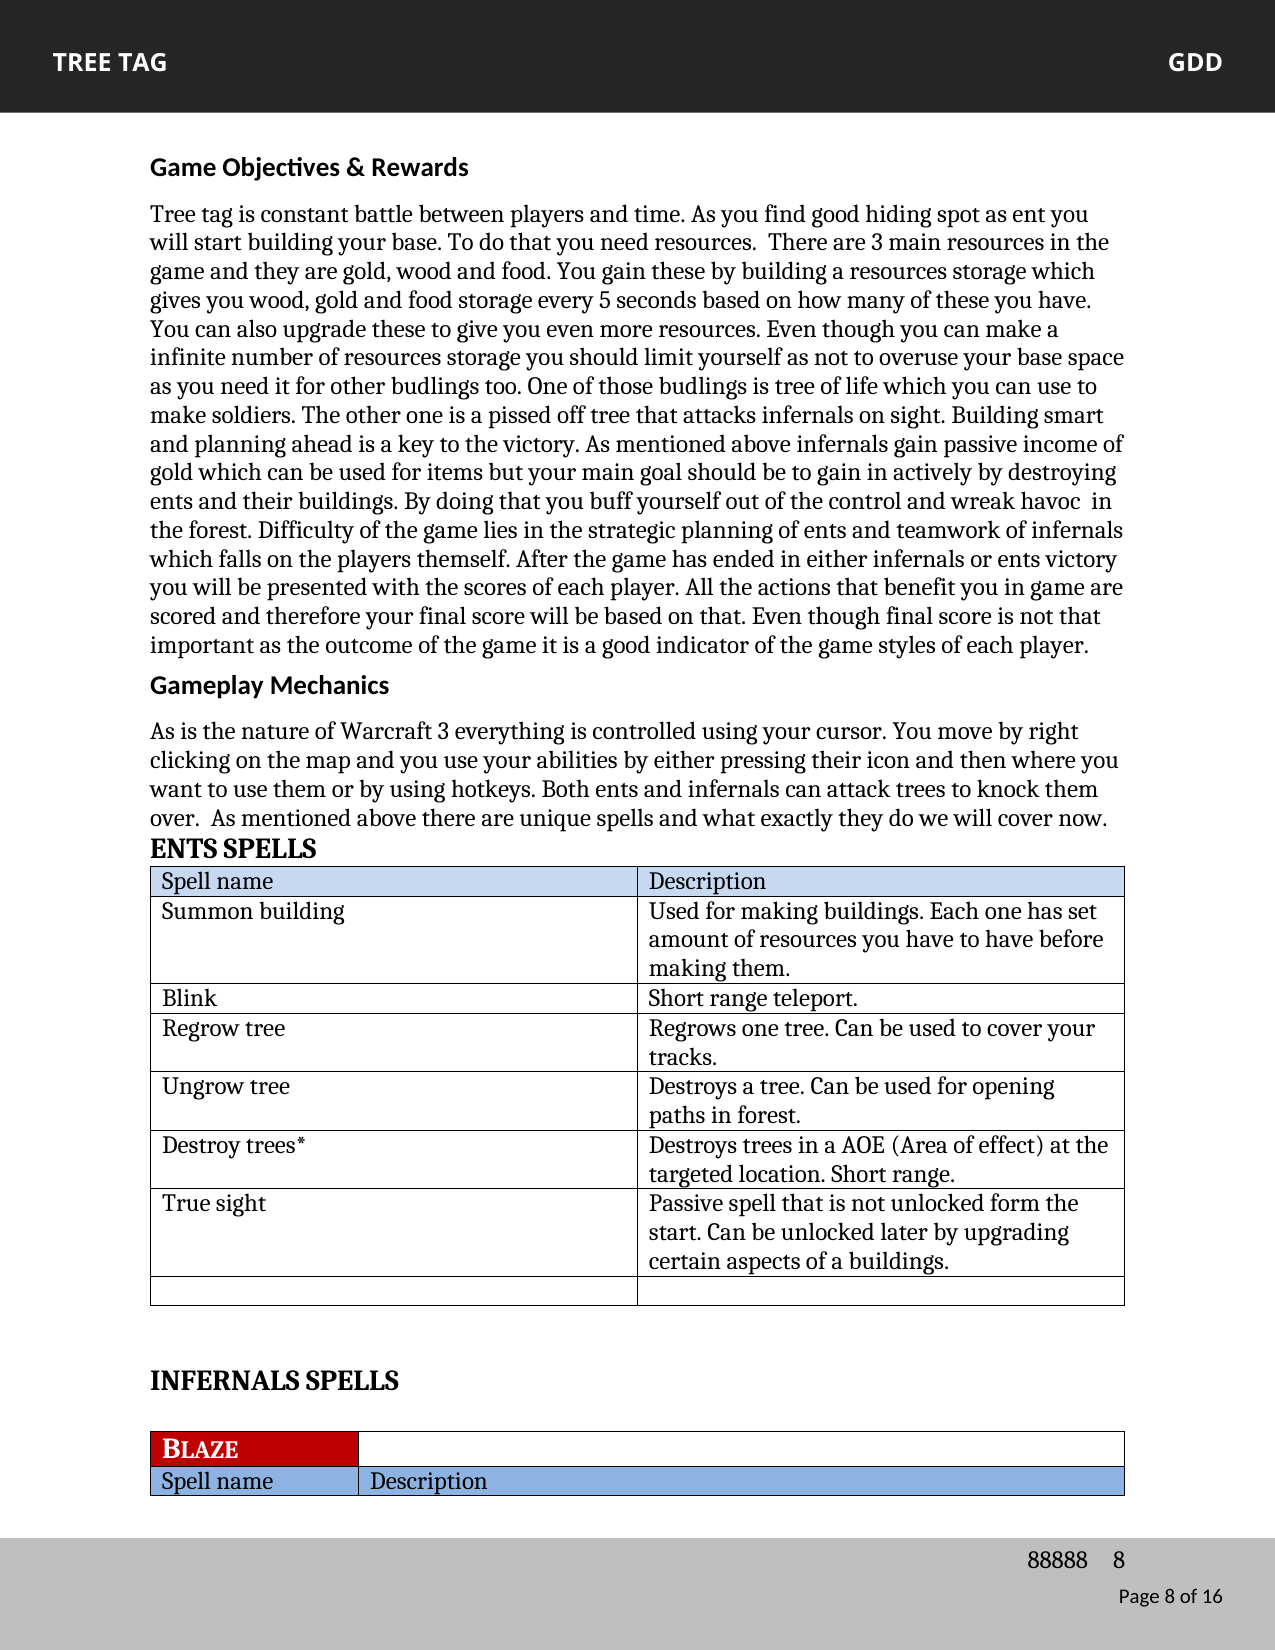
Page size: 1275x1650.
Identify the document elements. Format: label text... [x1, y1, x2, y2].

text As is the nature of Warcraft 3 everything is controlled using your cursor. You move by right clicking on the map and you use your abilities by either pressing their icon and then where you want to use them or by using hotkeys. Both ents and infernals can attack trees to knock them over. As mentioned above there are unique spells and what exactly they do we will cover now. [150, 717, 1125, 832]
table_cell Passive spell that is not unlocked form the start. Can be unlocked later by upgrading certain aspects of a buildings. [638, 1189, 1124, 1276]
table_cell Description [359, 1467, 1124, 1495]
table_cell Destroys a tree. Can be used for opening paths in forest. [638, 1072, 1124, 1130]
table_cell Short range teleport. [638, 984, 1124, 1013]
subtitle Gameplay Mechanics [150, 668, 1125, 701]
table_cell Blink [151, 984, 637, 1013]
table_cell Used for making buildings. Each one has set amount of resources you have to have before making them. [638, 897, 1124, 983]
table_cell True sight [151, 1189, 637, 1276]
table_header Description [638, 867, 1124, 896]
table_header [359, 1432, 1124, 1466]
text ENTS SPELLS [150, 832, 1125, 866]
table_cell Spell name [151, 1467, 358, 1495]
table_cell Regrows one tree. Can be used to cover your tracks. [638, 1014, 1124, 1071]
table_cell Summon building [151, 897, 637, 983]
table_header BLAZE [151, 1432, 358, 1466]
table_header Spell name [151, 867, 637, 896]
table_cell Ungrow tree [151, 1072, 637, 1130]
text Tree tag is constant battle between players and time. As you find good hiding spot as ent you will start building your base. To do that you need resources. There are 3 main resources in the game and they are gold, wood and food. You gain these by building a resources storage which gives you wood, gold and food storage every 5 seconds based on how many of these you have. You can also upgrade these to give you even more resources. Even though you can make a infinite number of resources storage you should limit yourself as not to overuse your base space as you need it for other budlings too. One of those budlings is tree of life which you can use to make soldiers. The other one is a pissed off tree that attacks infernals on sight. Building smart and planning ahead is a key to the victory. As mentioned above infernals gain passive income of gold which can be used for items but your main goal should be to gain in actively by destroying ents and their buildings. By doing that you buff yourself out of the control and wreak havoc in the forest. Difficulty of the game lies in the strategic planning of ents and teamwork of infernals which falls on the players themself. After the game has ended in either infernals or ents victory you will be presented with the scores of each player. All the actions that benefit you in game are scored and therefore your final score will be based on that. Even though final score is not that important as the outcome of the game it is a good indicator of the game styles of each player. [150, 199, 1125, 659]
table_cell [638, 1277, 1124, 1305]
table_cell Destroys trees in a AOE (Area of effect) at the targeted location. Short range. [638, 1131, 1124, 1188]
subtitle Game Objectives & Rewards [150, 150, 1125, 183]
table_cell [151, 1277, 637, 1305]
text INFERNALS SPELLS [150, 1364, 1125, 1397]
table_cell Destroy trees* [151, 1131, 637, 1188]
table_cell Regrow tree [151, 1014, 637, 1071]
